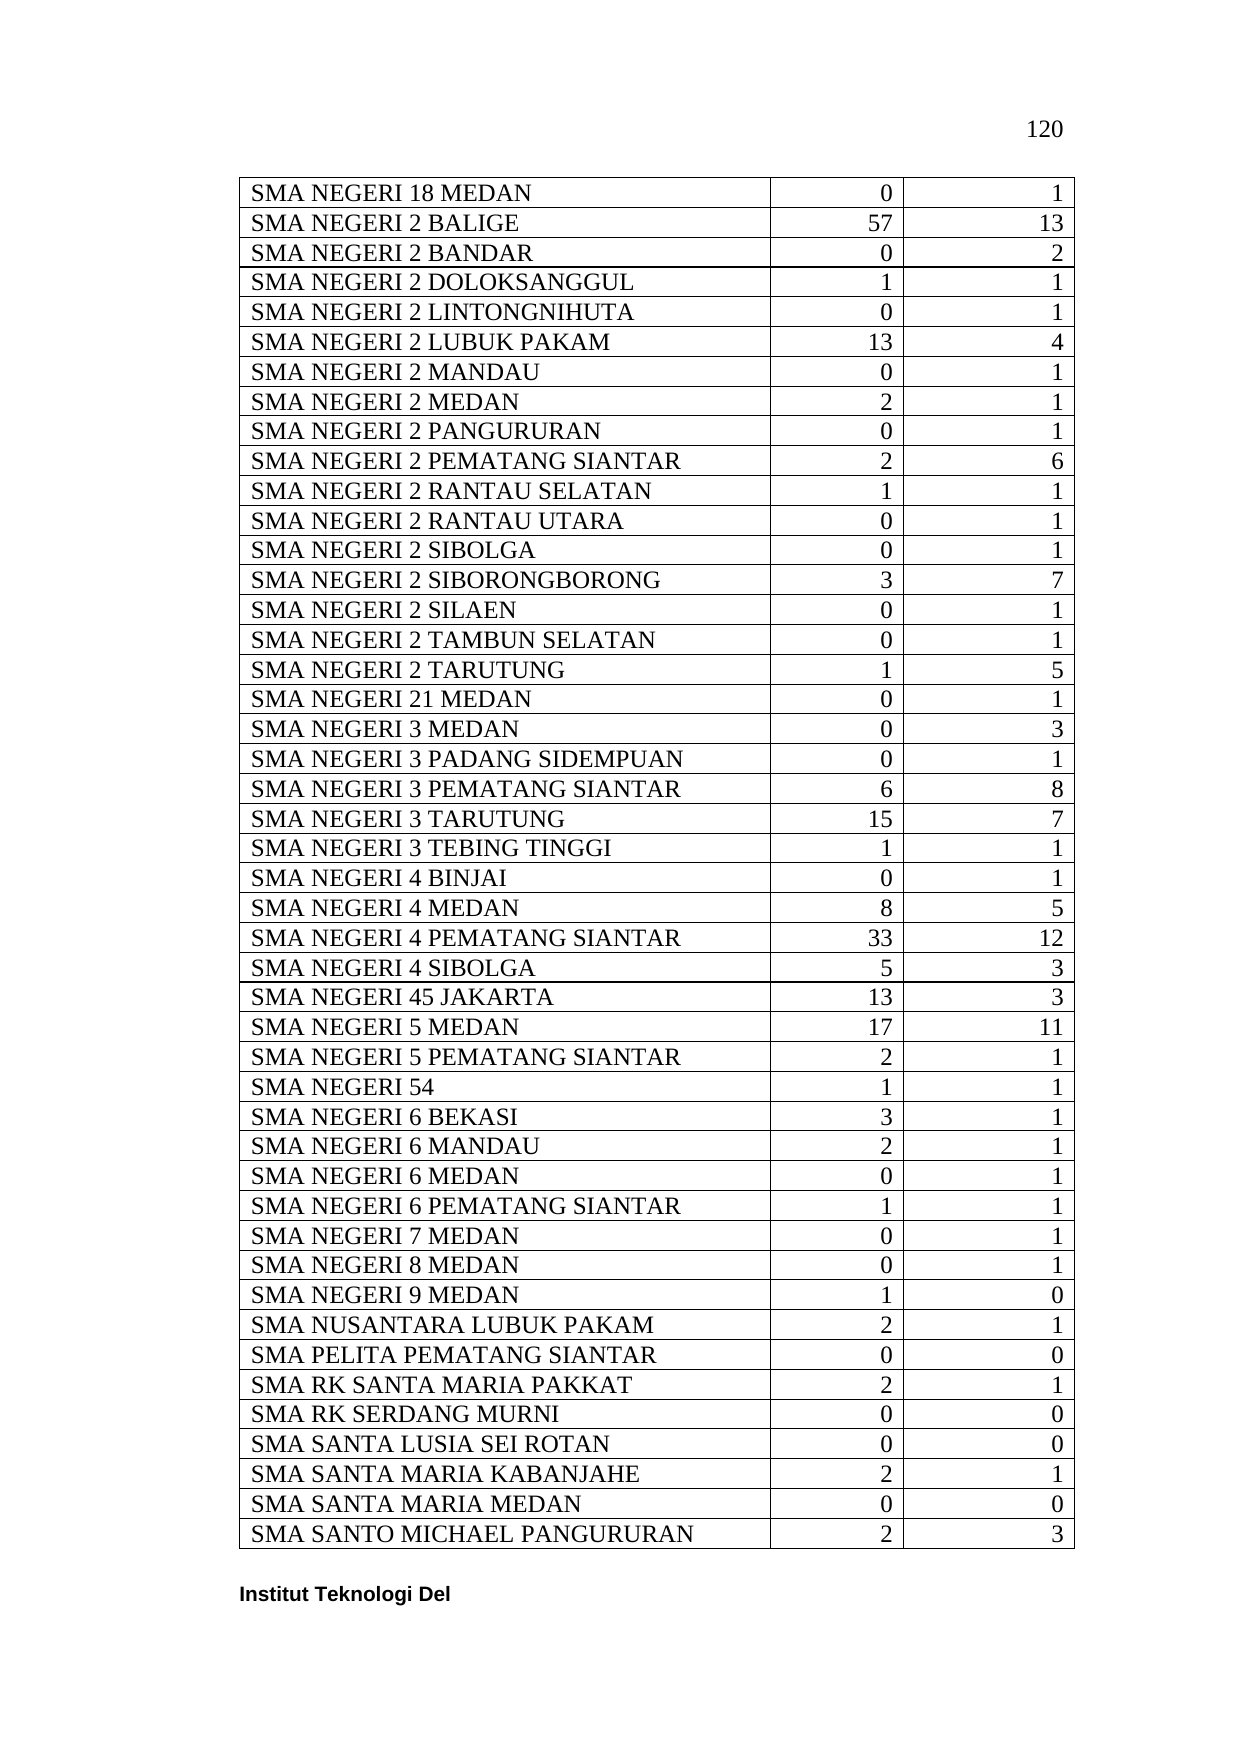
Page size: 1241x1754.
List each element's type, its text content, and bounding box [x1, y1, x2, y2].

table_cell 13 [771, 983, 903, 1011]
table_cell SMA NEGERI 3 PEMATANG SIANTAR [240, 774, 770, 803]
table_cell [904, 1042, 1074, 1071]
table_cell 1 [904, 476, 1074, 505]
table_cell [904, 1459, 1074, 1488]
table_cell SMA NEGERI 2 SIBOLGA [240, 536, 770, 564]
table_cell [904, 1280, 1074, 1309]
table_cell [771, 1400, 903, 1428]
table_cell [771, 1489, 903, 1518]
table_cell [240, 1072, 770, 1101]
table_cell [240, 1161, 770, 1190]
table_cell 6 [904, 446, 1074, 475]
table_cell 5 [771, 953, 903, 981]
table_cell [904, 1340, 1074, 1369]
table_cell 0 [771, 714, 903, 743]
table_cell 1 [771, 268, 903, 296]
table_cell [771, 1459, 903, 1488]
table_cell 0 [771, 357, 903, 386]
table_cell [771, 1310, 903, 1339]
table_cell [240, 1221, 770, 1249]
table_cell 33 [771, 923, 903, 952]
table_cell 57 [771, 208, 903, 237]
table_cell 1 [904, 357, 1074, 386]
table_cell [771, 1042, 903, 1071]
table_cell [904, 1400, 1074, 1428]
table_cell 1 [904, 536, 1074, 564]
table_cell SMA NEGERI 2 LINTONGNIHUTA [240, 297, 770, 326]
table_cell 1 [771, 834, 903, 862]
table_cell SMA NEGERI 21 MEDAN [240, 685, 770, 713]
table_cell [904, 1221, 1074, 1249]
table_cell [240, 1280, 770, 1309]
table_cell SMA NEGERI 2 BALIGE [240, 208, 770, 237]
table_cell 0 [771, 416, 903, 445]
table_cell 0 [771, 685, 903, 713]
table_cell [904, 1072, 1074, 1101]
table_cell 3 [904, 714, 1074, 743]
table_cell 1 [904, 178, 1074, 207]
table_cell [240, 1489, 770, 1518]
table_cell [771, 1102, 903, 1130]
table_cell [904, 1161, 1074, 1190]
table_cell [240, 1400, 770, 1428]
table_cell 0 [771, 863, 903, 892]
table_cell 6 [771, 774, 903, 803]
table_cell 1 [904, 268, 1074, 296]
table_cell 13 [771, 327, 903, 356]
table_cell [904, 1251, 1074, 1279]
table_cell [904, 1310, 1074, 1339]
table_cell 1 [904, 595, 1074, 624]
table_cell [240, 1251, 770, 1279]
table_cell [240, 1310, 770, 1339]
table_cell 5 [904, 655, 1074, 683]
table_cell 0 [771, 625, 903, 654]
table_cell SMA NEGERI 2 TAMBUN SELATAN [240, 625, 770, 654]
table_cell 0 [771, 506, 903, 534]
table_cell 4 [904, 327, 1074, 356]
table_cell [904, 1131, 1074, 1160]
table_cell 1 [904, 625, 1074, 654]
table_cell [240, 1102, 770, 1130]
table_cell 0 [771, 595, 903, 624]
table_cell SMA NEGERI 2 LUBUK PAKAM [240, 327, 770, 356]
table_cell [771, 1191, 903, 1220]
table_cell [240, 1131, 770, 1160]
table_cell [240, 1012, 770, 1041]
table_cell SMA NEGERI 3 MEDAN [240, 714, 770, 743]
table_cell 8 [904, 774, 1074, 803]
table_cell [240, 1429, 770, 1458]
table_cell SMA NEGERI 3 TARUTUNG [240, 804, 770, 832]
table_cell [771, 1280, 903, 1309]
table_cell SMA NEGERI 2 SILAEN [240, 595, 770, 624]
table_cell 1 [904, 506, 1074, 534]
table_cell 0 [771, 536, 903, 564]
table_cell SMA NEGERI 4 MEDAN [240, 893, 770, 922]
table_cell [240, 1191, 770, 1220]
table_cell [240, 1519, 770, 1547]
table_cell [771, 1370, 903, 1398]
table_cell 7 [904, 565, 1074, 594]
table_cell 15 [771, 804, 903, 832]
table_cell 0 [771, 238, 903, 266]
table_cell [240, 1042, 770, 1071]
table_cell SMA NEGERI 2 MEDAN [240, 387, 770, 415]
table_cell SMA NEGERI 4 SIBOLGA [240, 953, 770, 981]
table_cell SMA NEGERI 2 PANGURURAN [240, 416, 770, 445]
table_cell 12 [904, 923, 1074, 952]
table_cell 3 [904, 953, 1074, 981]
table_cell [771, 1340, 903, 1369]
table_cell SMA NEGERI 2 DOLOKSANGGUL [240, 268, 770, 296]
table_cell 1 [904, 744, 1074, 773]
table_cell 0 [771, 297, 903, 326]
table_cell SMA NEGERI 3 TEBING TINGGI [240, 834, 770, 862]
table_cell 7 [904, 804, 1074, 832]
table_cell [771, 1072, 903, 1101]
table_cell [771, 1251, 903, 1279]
table_cell 1 [904, 685, 1074, 713]
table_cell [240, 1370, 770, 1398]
table_cell SMA NEGERI 2 BANDAR [240, 238, 770, 266]
table_cell 5 [904, 893, 1074, 922]
table_cell 1 [904, 834, 1074, 862]
table_cell SMA NEGERI 2 PEMATANG SIANTAR [240, 446, 770, 475]
table_cell 0 [771, 178, 903, 207]
table_cell 2 [771, 446, 903, 475]
table_cell 8 [771, 893, 903, 922]
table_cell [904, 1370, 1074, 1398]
table_cell SMA NEGERI 18 MEDAN [240, 178, 770, 207]
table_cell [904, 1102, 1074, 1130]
table_cell SMA NEGERI 2 TARUTUNG [240, 655, 770, 683]
table_cell 1 [904, 863, 1074, 892]
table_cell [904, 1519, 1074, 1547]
table_cell 13 [904, 208, 1074, 237]
table_cell SMA NEGERI 4 PEMATANG SIANTAR [240, 923, 770, 952]
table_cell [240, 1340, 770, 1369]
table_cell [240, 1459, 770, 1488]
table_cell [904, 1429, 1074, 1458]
table_cell 2 [771, 387, 903, 415]
table_cell SMA NEGERI 45 JAKARTA [240, 983, 770, 1011]
table_cell 0 [771, 744, 903, 773]
table_cell SMA NEGERI 4 BINJAI [240, 863, 770, 892]
table_cell 2 [904, 238, 1074, 266]
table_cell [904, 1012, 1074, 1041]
table_cell 1 [771, 476, 903, 505]
table_cell SMA NEGERI 2 MANDAU [240, 357, 770, 386]
table_cell 3 [771, 565, 903, 594]
table_cell SMA NEGERI 3 PADANG SIDEMPUAN [240, 744, 770, 773]
table_cell 1 [904, 416, 1074, 445]
table_cell 1 [771, 655, 903, 683]
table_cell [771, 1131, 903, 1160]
table_cell 3 [904, 983, 1074, 1011]
table_cell 1 [904, 387, 1074, 415]
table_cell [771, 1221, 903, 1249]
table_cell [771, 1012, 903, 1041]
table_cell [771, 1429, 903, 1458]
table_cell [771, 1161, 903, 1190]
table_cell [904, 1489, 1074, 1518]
table_cell 1 [904, 297, 1074, 326]
table_cell SMA NEGERI 2 RANTAU UTARA [240, 506, 770, 534]
table_cell SMA NEGERI 2 SIBORONGBORONG [240, 565, 770, 594]
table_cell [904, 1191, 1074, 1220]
table_cell SMA NEGERI 2 RANTAU SELATAN [240, 476, 770, 505]
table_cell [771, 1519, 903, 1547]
